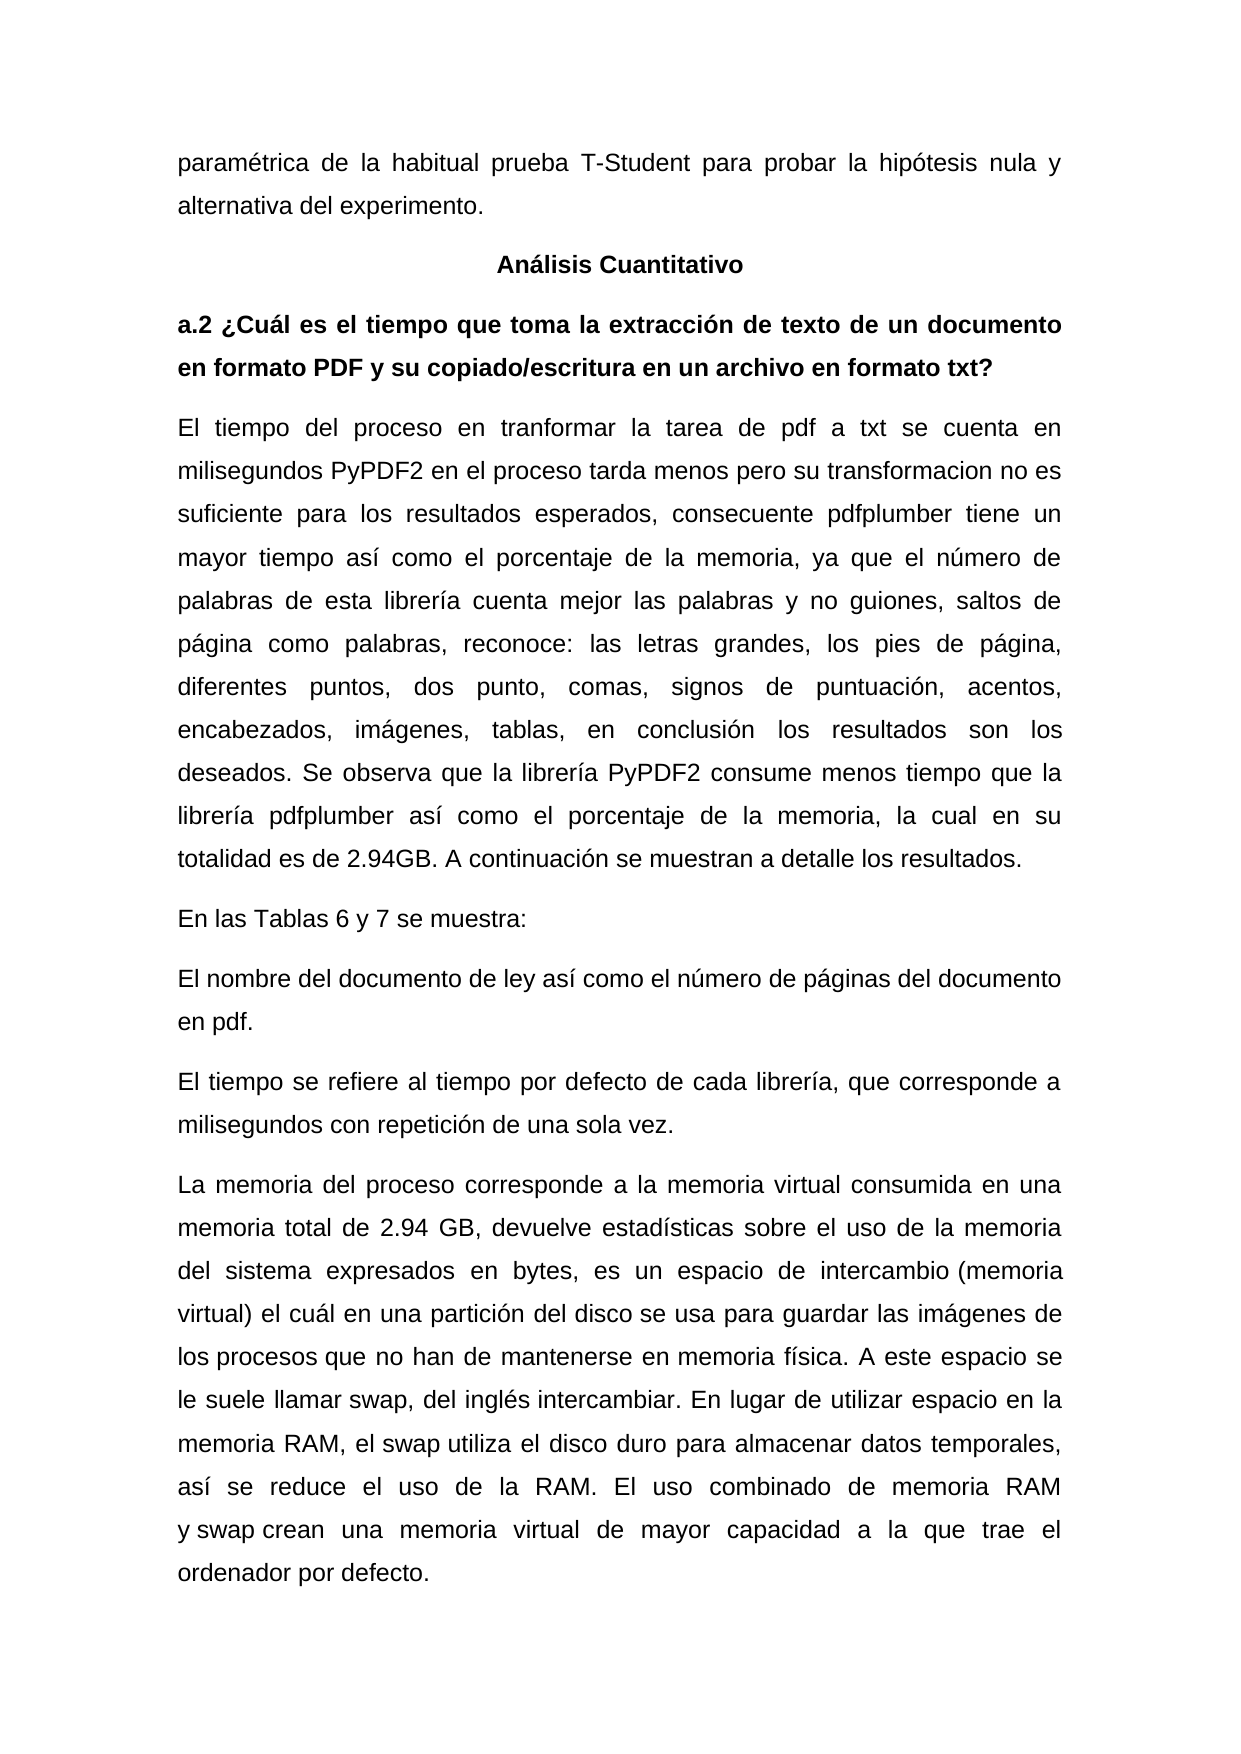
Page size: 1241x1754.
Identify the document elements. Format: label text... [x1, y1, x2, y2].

text La memoria del proceso corresponde a la memoria virtual consumida en una memoria total de 2.94 GB, devuelve estadísticas sobre el uso de la memoria del sistema expresados ​​en bytes, es un espacio de intercambio (memoria virtual) el cuál en una partición del disco se usa para guardar las imágenes de los procesos que no han de mantenerse en memoria física. A este espacio se le suele llamar swap, del inglés intercambiar. En lugar de utilizar espacio en la memoria RAM, el swap utiliza el disco duro para almacenar datos temporales, así se reduce el uso de la RAM. El uso combinado de memoria RAM y swap crean una memoria virtual de mayor capacidad a la que trae el ordenador por defecto. [177, 1170, 1063, 1587]
text El nombre del documento de ley así como el número de páginas del documento en pdf. [177, 964, 1063, 1036]
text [177, 148, 1063, 219]
text El tiempo se refiere al tiempo por defecto de cada librería, que corresponde a milisegundos con repetición de una sola vez. [177, 1067, 1063, 1139]
text El tiempo del proceso en tranformar la tarea de pdf a txt se cuenta en milisegundos PyPDF2 en el proceso tarda menos pero su transformacion no es suficiente para los resultados esperados, consecuente pdfplumber tiene un mayor tiempo así como el porcentaje de la memoria, ya que el número de palabras de esta librería cuenta mejor las palabras y no guiones, saltos de página como palabras, reconoce: las letras grandes, los pies de página, diferentes puntos, dos punto, comas, signos de puntuación, acentos, encabezados, imágenes, tablas, en conclusión los resultados son los deseados. Se observa que la librería PyPDF2 consume menos tiempo que la librería pdfplumber así como el porcentaje de la memoria, la cual en su totalidad es de 2.94GB. A continuación se muestran a detalle los resultados. [177, 413, 1063, 873]
text En las Tablas 6 y 7 se muestra: [177, 904, 1063, 933]
text a.2 ¿Cuál es el tiempo que toma la extracción de texto de un documento en formato PDF y su copiado/escritura en un archivo en formato txt? [177, 310, 1063, 382]
text Análisis Cuantitativo [177, 251, 1063, 279]
